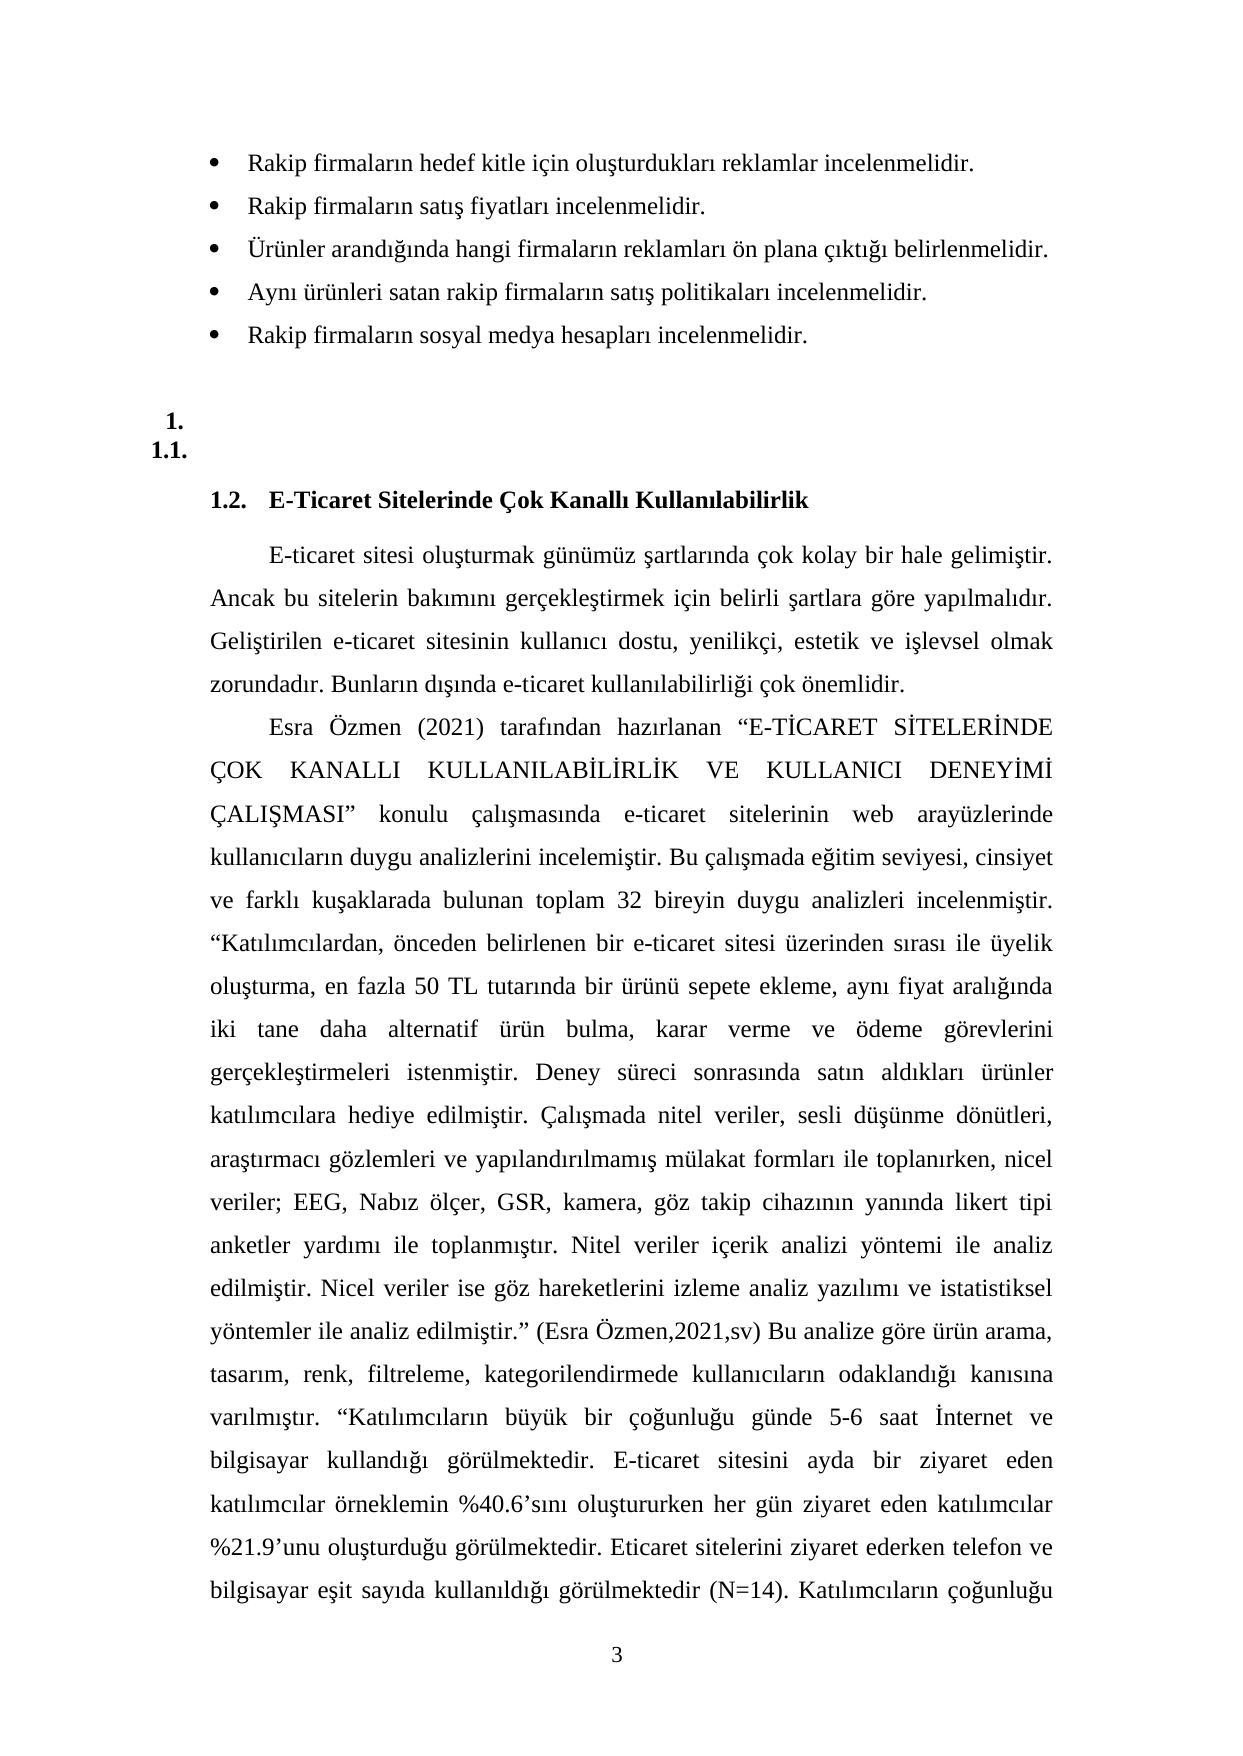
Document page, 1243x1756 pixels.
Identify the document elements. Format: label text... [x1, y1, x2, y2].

text E-ticaret sitesi oluşturmak günümüz şartlarında çok kolay bir hale gelimiştir. Ancak bu sitelerin bakımını gerçekleştirmek için belirli şartlara göre yapılmalıdır. Geliştirilen e-ticaret sitesinin kullanıcı dostu, yenilikçi, estetik ve işlevsel olmak zorundadır. Bunların dışında e-ticaret kullanılabilirliği çok önemlidir. [210, 540, 1054, 698]
list Rakip firmaların hedef kitle için oluşturdukları reklamlar incelenmelidir. [210, 148, 1054, 176]
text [210, 712, 1054, 1604]
list Rakip firmaların sosyal medya hesapları incelenmelidir. [210, 320, 1054, 349]
list Aynı ürünleri satan rakip firmaların satış politikaları incelenmelidir. [210, 277, 1054, 306]
list Ürünler arandığında hangi firmaların reklamları ön plana çıktığı belirlenmelidir. [210, 234, 1054, 263]
list Rakip firmaların satış fiyatları incelenmelidir. [210, 191, 1054, 219]
subtitle E-Ticaret Sitelerinde Çok Kanallı Kullanılabilirlik [210, 485, 1201, 513]
